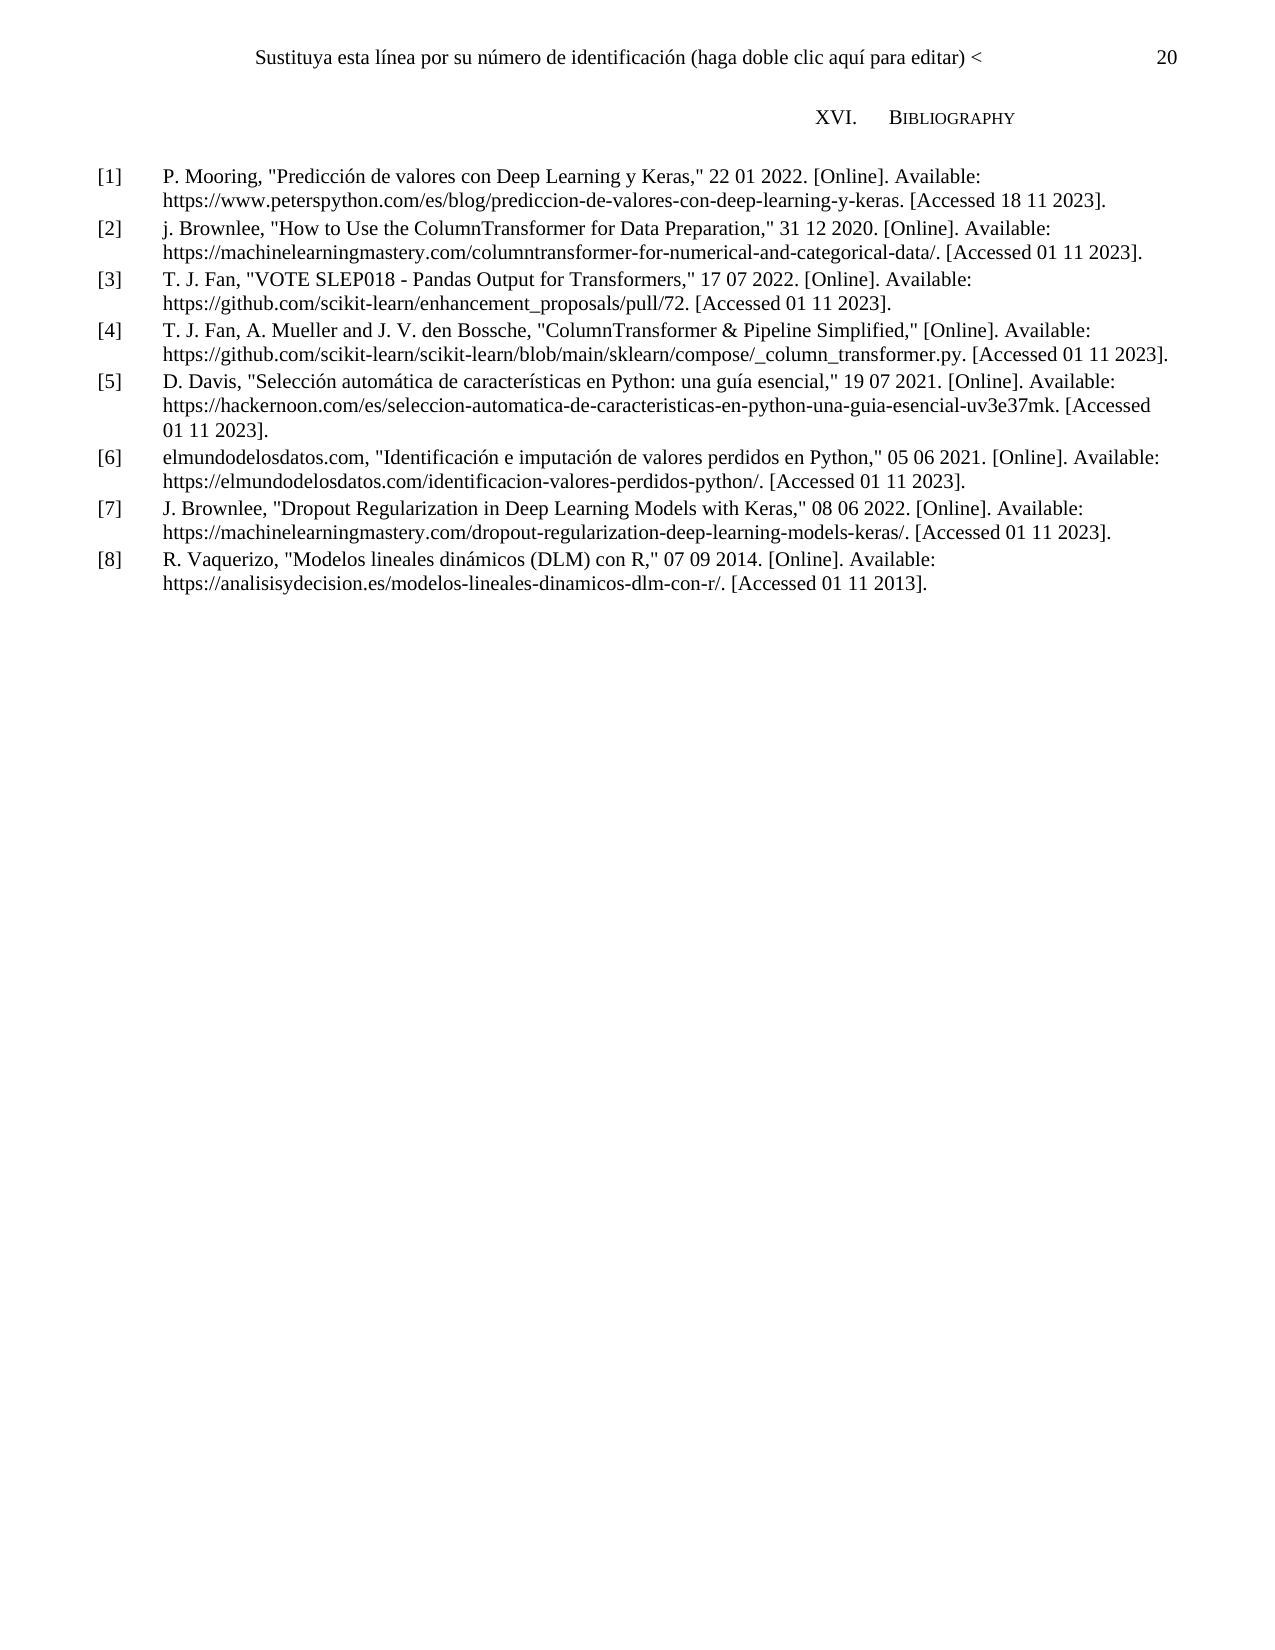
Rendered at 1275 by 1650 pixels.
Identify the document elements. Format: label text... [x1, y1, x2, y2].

table_cell T. J. Fan, A. Mueller and J. V. den Bossche, "ColumnTransformer & Pipeline Simplified," [Online]. Available: https://github.com/scikit-learn/scikit-learn/blob/main/sklearn/compose/_column_transformer.py. [Accessed 01 11 2023]. [161, 317, 1176, 368]
table_cell elmundodelosdatos.com, "Identificación e imputación de valores perdidos en Python," 05 06 2021. [Online]. Available: https://elmundodelosdatos.com/identificacion-valores-perdidos-python/. [Accessed 01 11 2023]. [161, 443, 1176, 494]
table_cell [6] [96, 443, 161, 494]
table_cell j. Brownlee, "How to Use the ColumnTransformer for Data Preparation," 31 12 2020. [Online]. Available: https://machinelearningmastery.com/columntransformer-for-numerical-and-categorical-data/. [Accessed 01 11 2023]. [161, 214, 1176, 265]
table_cell J. Brownlee, "Dropout Regularization in Deep Learning Models with Keras," 08 06 2022. [Online]. Available: https://machinelearningmastery.com/dropout-regularization-deep-learning-models-keras/. [Accessed 01 11 2023]. [161, 494, 1176, 546]
table_cell R. Vaquerizo, "Modelos lineales dinámicos (DLM) con R," 07 09 2014. [Online]. Available: https://analisisydecision.es/modelos-lineales-dinamicos-dlm-con-r/. [Accessed 01 11 2013]. [161, 546, 1176, 597]
table_cell [2] [96, 214, 161, 265]
table_cell [5] [96, 368, 161, 443]
table_cell [4] [96, 317, 161, 368]
table_cell [7] [96, 494, 161, 546]
table_cell [3] [96, 265, 161, 317]
table_header [1] [96, 163, 161, 214]
table_cell T. J. Fan, "VOTE SLEP018 - Pandas Output for Transformers," 17 07 2022. [Online]. Available: https://github.com/scikit-learn/enhancement_proposals/pull/72. [Accessed 01 11 2023]. [161, 265, 1176, 317]
table_header P. Mooring, "Predicción de valores con Deep Learning y Keras," 22 01 2022. [Online]. Available: https://www.peterspython.com/es/blog/prediccion-de-valores-con-deep-learning-y-keras. [Accessed 18 11 2023]. [161, 163, 1176, 214]
subtitle Bibliography [652, 105, 1177, 129]
table_cell [8] [96, 546, 161, 597]
table_cell D. Davis, "Selección automática de características en Python: una guía esencial," 19 07 2021. [Online]. Available: https://hackernoon.com/es/seleccion-automatica-de-caracteristicas-en-python-una-guia-esencial-uv3e37mk. [Accessed 01 11 2023]. [161, 368, 1176, 443]
